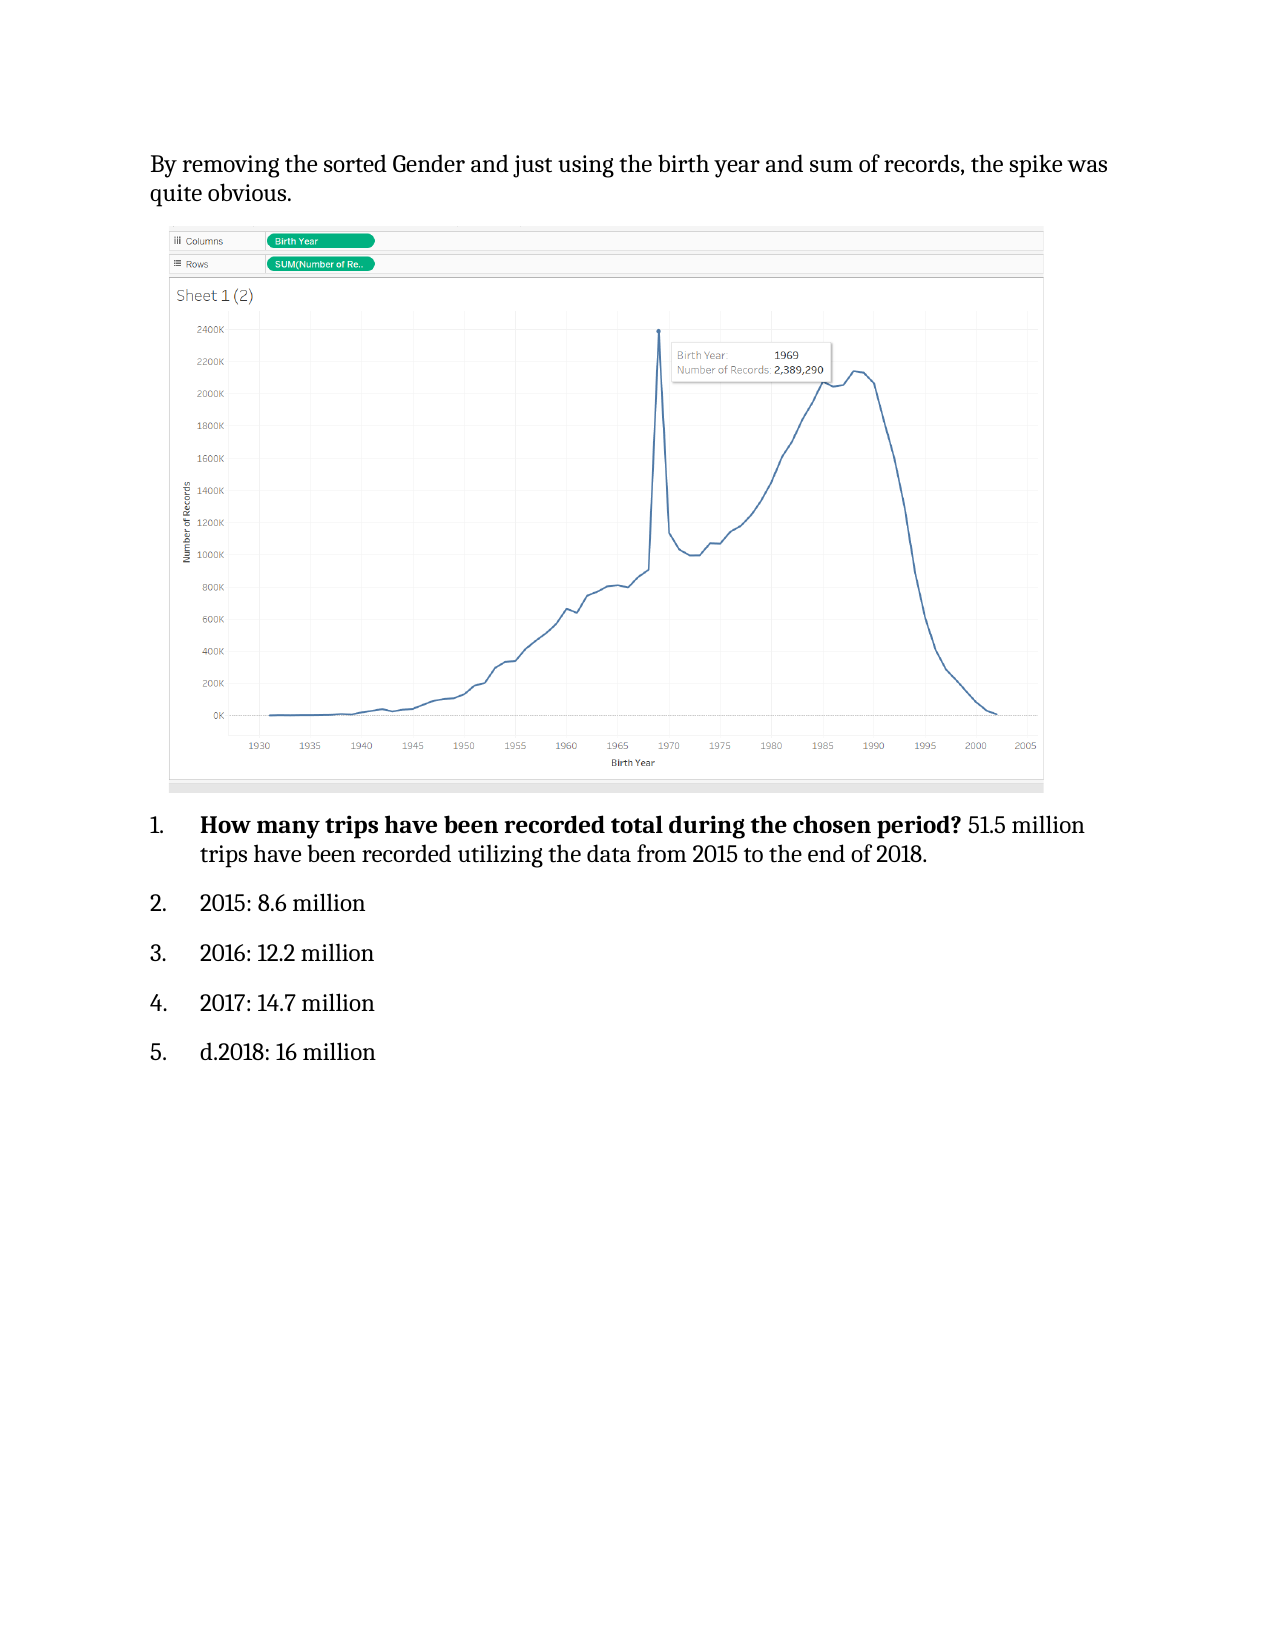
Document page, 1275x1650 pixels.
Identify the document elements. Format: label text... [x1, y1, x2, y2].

text By removing the sorted Gender and just using the birth year and sum of records, the spike was quite obvious. [150, 150, 1125, 207]
list 2017: 14.7 million [150, 988, 1125, 1017]
picture [168, 226, 1044, 793]
list 2015: 8.6 million [150, 889, 1125, 918]
list d.2018: 16 million [150, 1038, 1125, 1067]
list How many trips have been recorded total during the chosen period? 51.5 million trips have been recorded utilizing the data from 2015 to the end of 2018. [150, 811, 1125, 868]
list 2016: 12.2 million [150, 939, 1125, 968]
